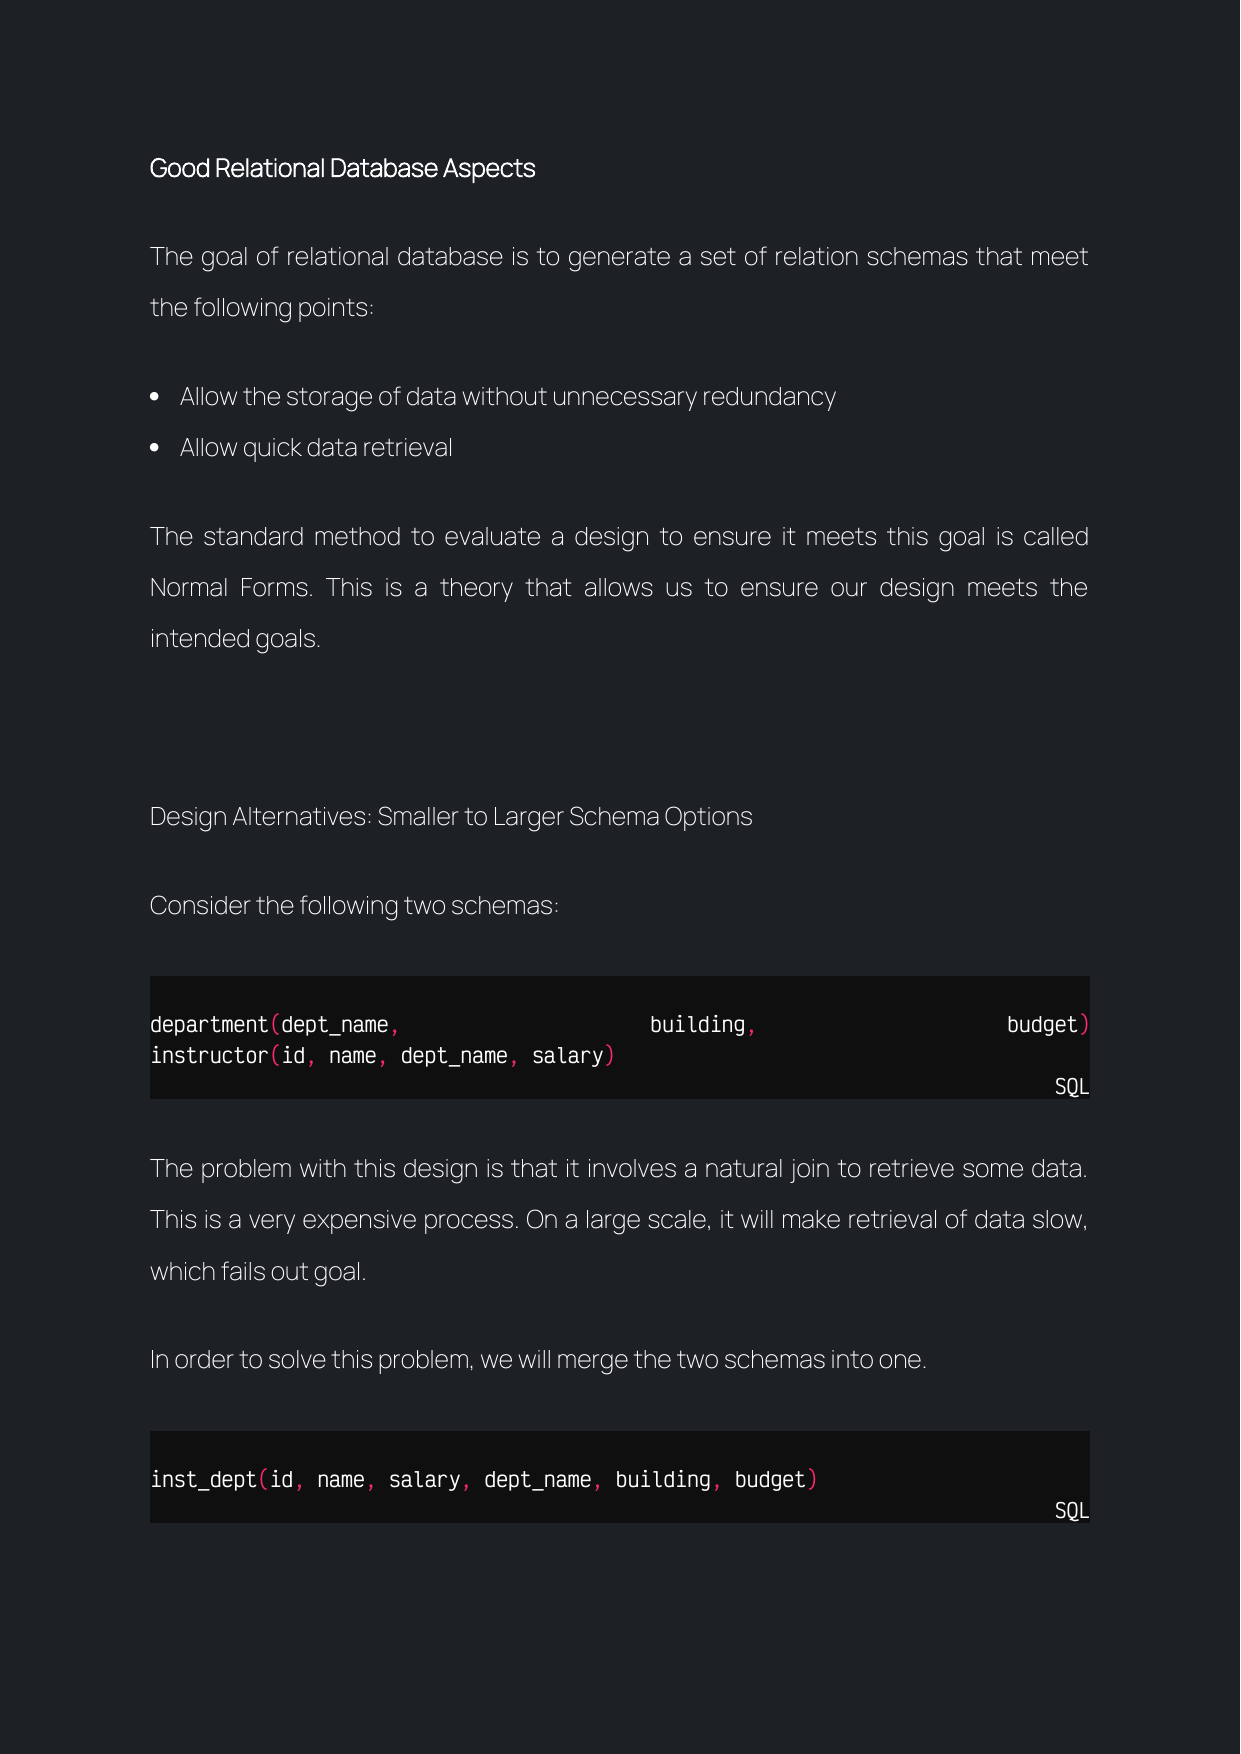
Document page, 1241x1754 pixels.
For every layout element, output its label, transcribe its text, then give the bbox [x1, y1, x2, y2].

text SQL [150, 1069, 1090, 1099]
text Consider the following two schemas: [150, 887, 1090, 922]
subtitle Design Alternatives: Smaller to Larger Schema Options [150, 799, 1090, 833]
text The problem with this design is that it involves a natural join to retrieve some data. This is a very expensive process. On a large scale, it will make retrieval of data slow, which fails out goal. [150, 1151, 1090, 1287]
text The standard method to evaluate a design to ensure it meets this goal is called Normal Forms. This is a theory that allows us to ensure our design meets the intended goals. [150, 519, 1090, 655]
text In order to solve this problem, we will merge the two schemas into one. [150, 1342, 1090, 1376]
text inst_dept(id, name, salary, dept_name, building, budget) [150, 1462, 1090, 1492]
subtitle Good Relational Database Aspects [150, 150, 1090, 184]
text department(dept_name, building, budget) instructor(id, name, dept_name, salary) [150, 1007, 1090, 1069]
list Allow the storage of data without unnecessary redundancy [150, 379, 1090, 413]
text SQL [150, 1492, 1090, 1523]
text The goal of relational database is to generate a set of relation schemas that meet the following points: [150, 239, 1090, 324]
list Allow quick data retrieval [150, 430, 1090, 464]
